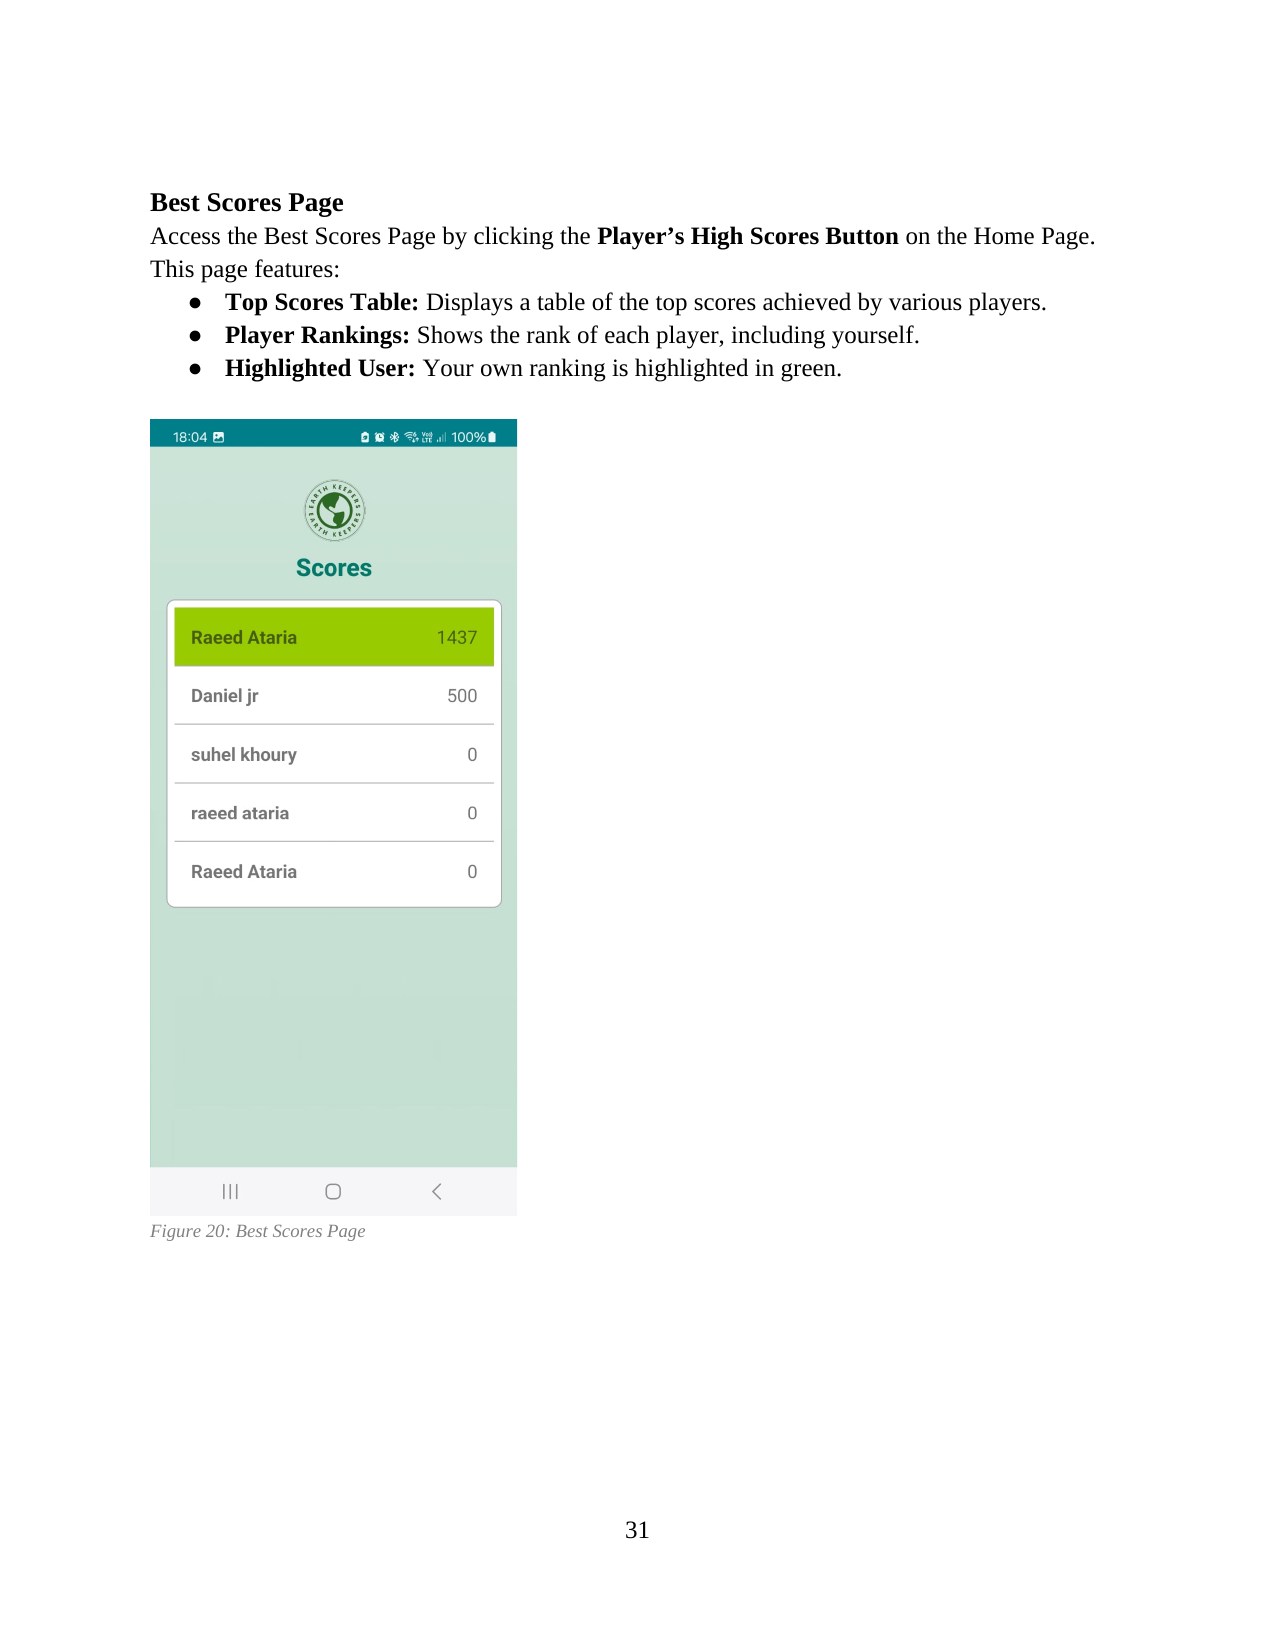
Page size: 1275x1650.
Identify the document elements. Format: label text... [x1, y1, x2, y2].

text Figure 20: Best Scores Page [150, 1219, 1125, 1241]
text Access the Best Scores Page by clicking the Player’s High Scores Button on the Home Page. This page features: [150, 221, 1125, 283]
list Highlighted User: Your own ranking is highlighted in green. [187, 353, 1125, 382]
list Top Scores Table: Displays a table of the top scores achieved by various players. [187, 287, 1125, 316]
text Best Scores Page [150, 186, 1125, 217]
picture [150, 419, 518, 1216]
list Player Rankings: Shows the rank of each player, including yourself. [187, 321, 1125, 349]
